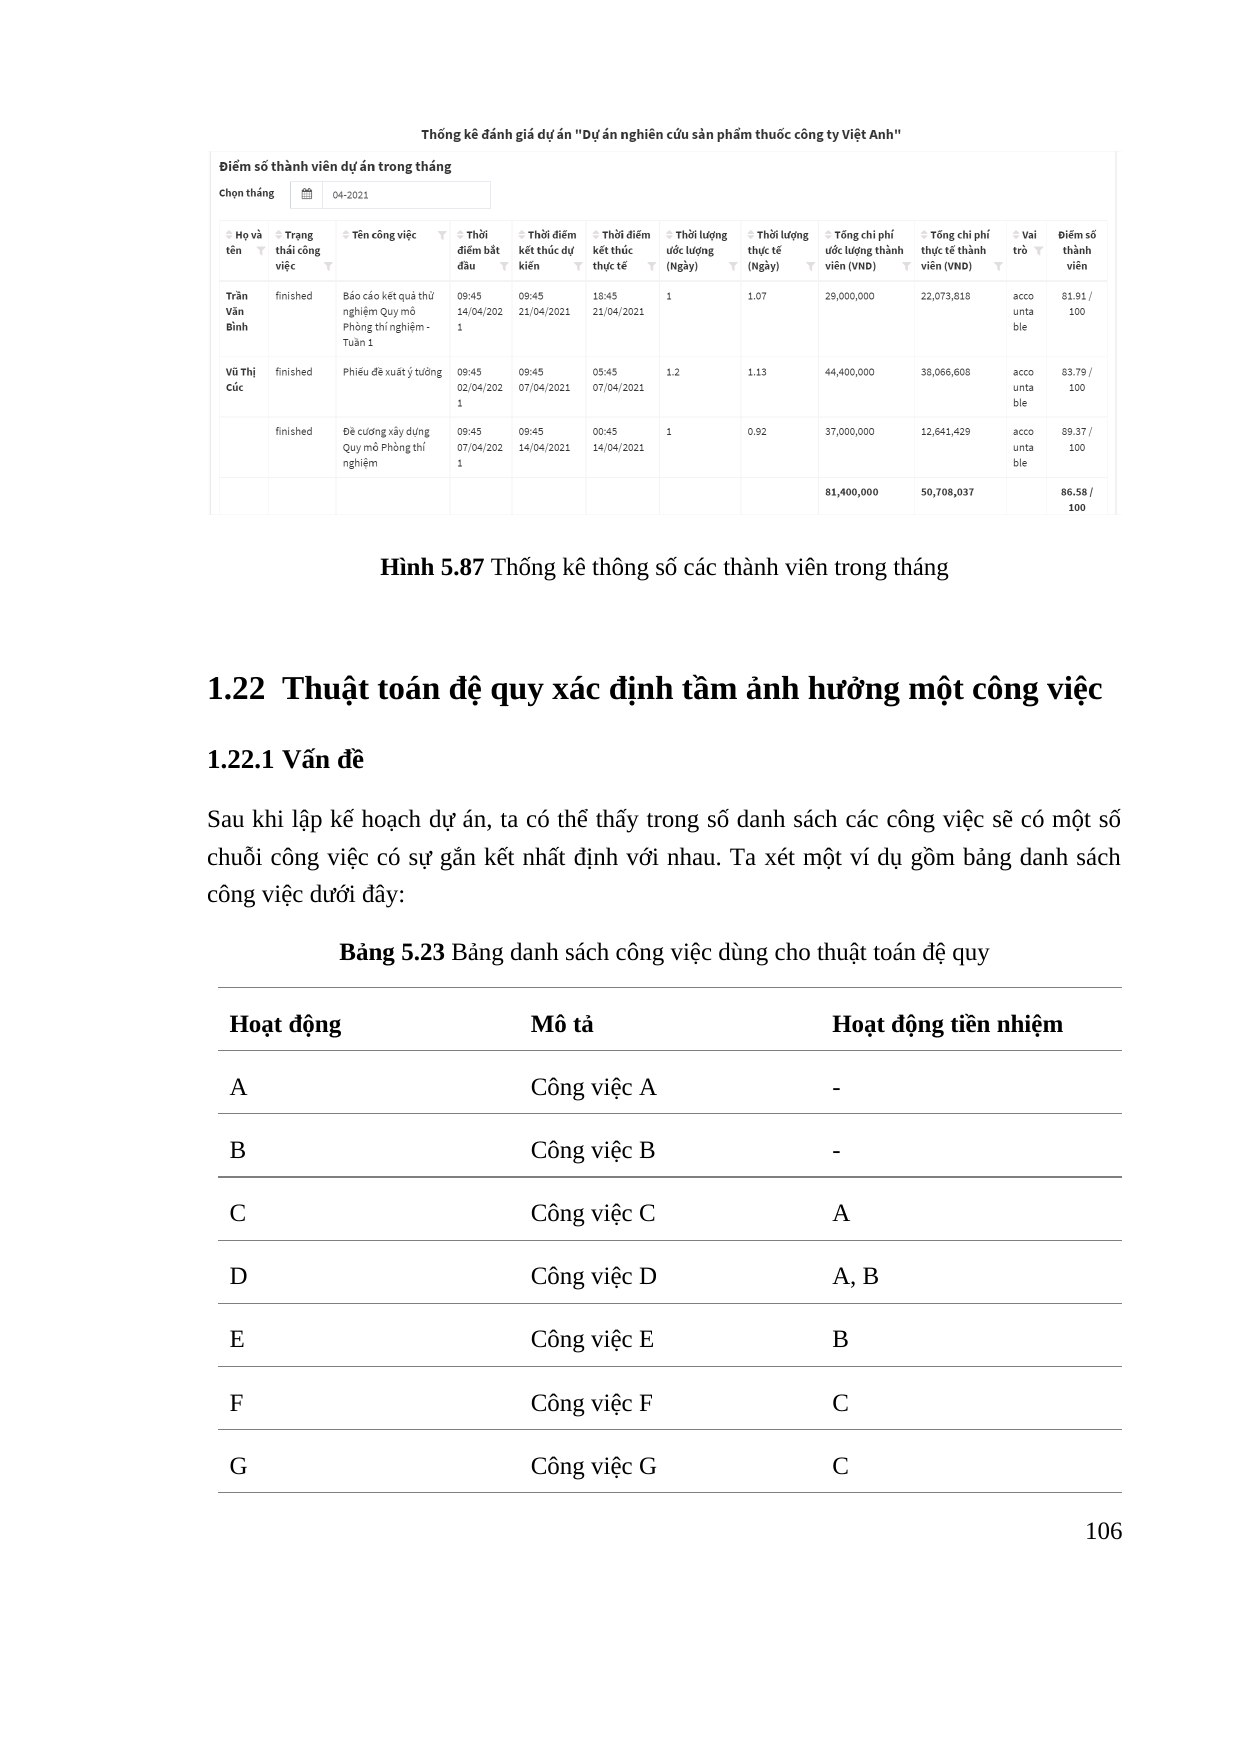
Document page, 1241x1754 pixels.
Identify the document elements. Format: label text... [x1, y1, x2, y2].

table_cell D [218, 1241, 519, 1303]
table_cell C [821, 1367, 1122, 1429]
subtitle Thuật toán đệ quy xác định tầm ảnh hưởng một công việc [207, 668, 1122, 707]
table_cell E [218, 1304, 519, 1366]
table_cell Công việc C [519, 1178, 821, 1239]
table_cell Công việc A [519, 1051, 821, 1113]
table_cell B [821, 1304, 1122, 1366]
table_cell Công việc E [519, 1304, 821, 1366]
table_cell A [218, 1051, 519, 1113]
table_header Hoạt động tiền nhiệm [821, 988, 1122, 1050]
subtitle Vấn đề [207, 743, 1122, 774]
table_cell B [218, 1114, 519, 1176]
text Sau khi lập kế hoạch dự án, ta có thể thấy trong số danh sách các công việc sẽ có một số chuỗi công việc có sự gắn kết nhất định với nhau. Ta xét một ví dụ gồm bảng danh sách công việc dưới đây: [207, 804, 1122, 908]
table_cell F [218, 1367, 519, 1429]
table_cell - [821, 1051, 1122, 1113]
table_cell Công việc G [519, 1430, 821, 1492]
table_cell Công việc D [519, 1241, 821, 1303]
table_cell - [821, 1114, 1122, 1176]
table_cell Công việc B [519, 1114, 821, 1176]
table_cell C [821, 1430, 1122, 1492]
table_cell C [218, 1178, 519, 1239]
table_header Hoạt động [218, 988, 519, 1050]
picture [207, 118, 1122, 523]
table_cell A, B [821, 1241, 1122, 1303]
table_cell Công việc F [519, 1367, 821, 1429]
table_cell A [821, 1178, 1122, 1239]
table_cell G [218, 1430, 519, 1492]
table_header Mô tả [519, 988, 821, 1050]
